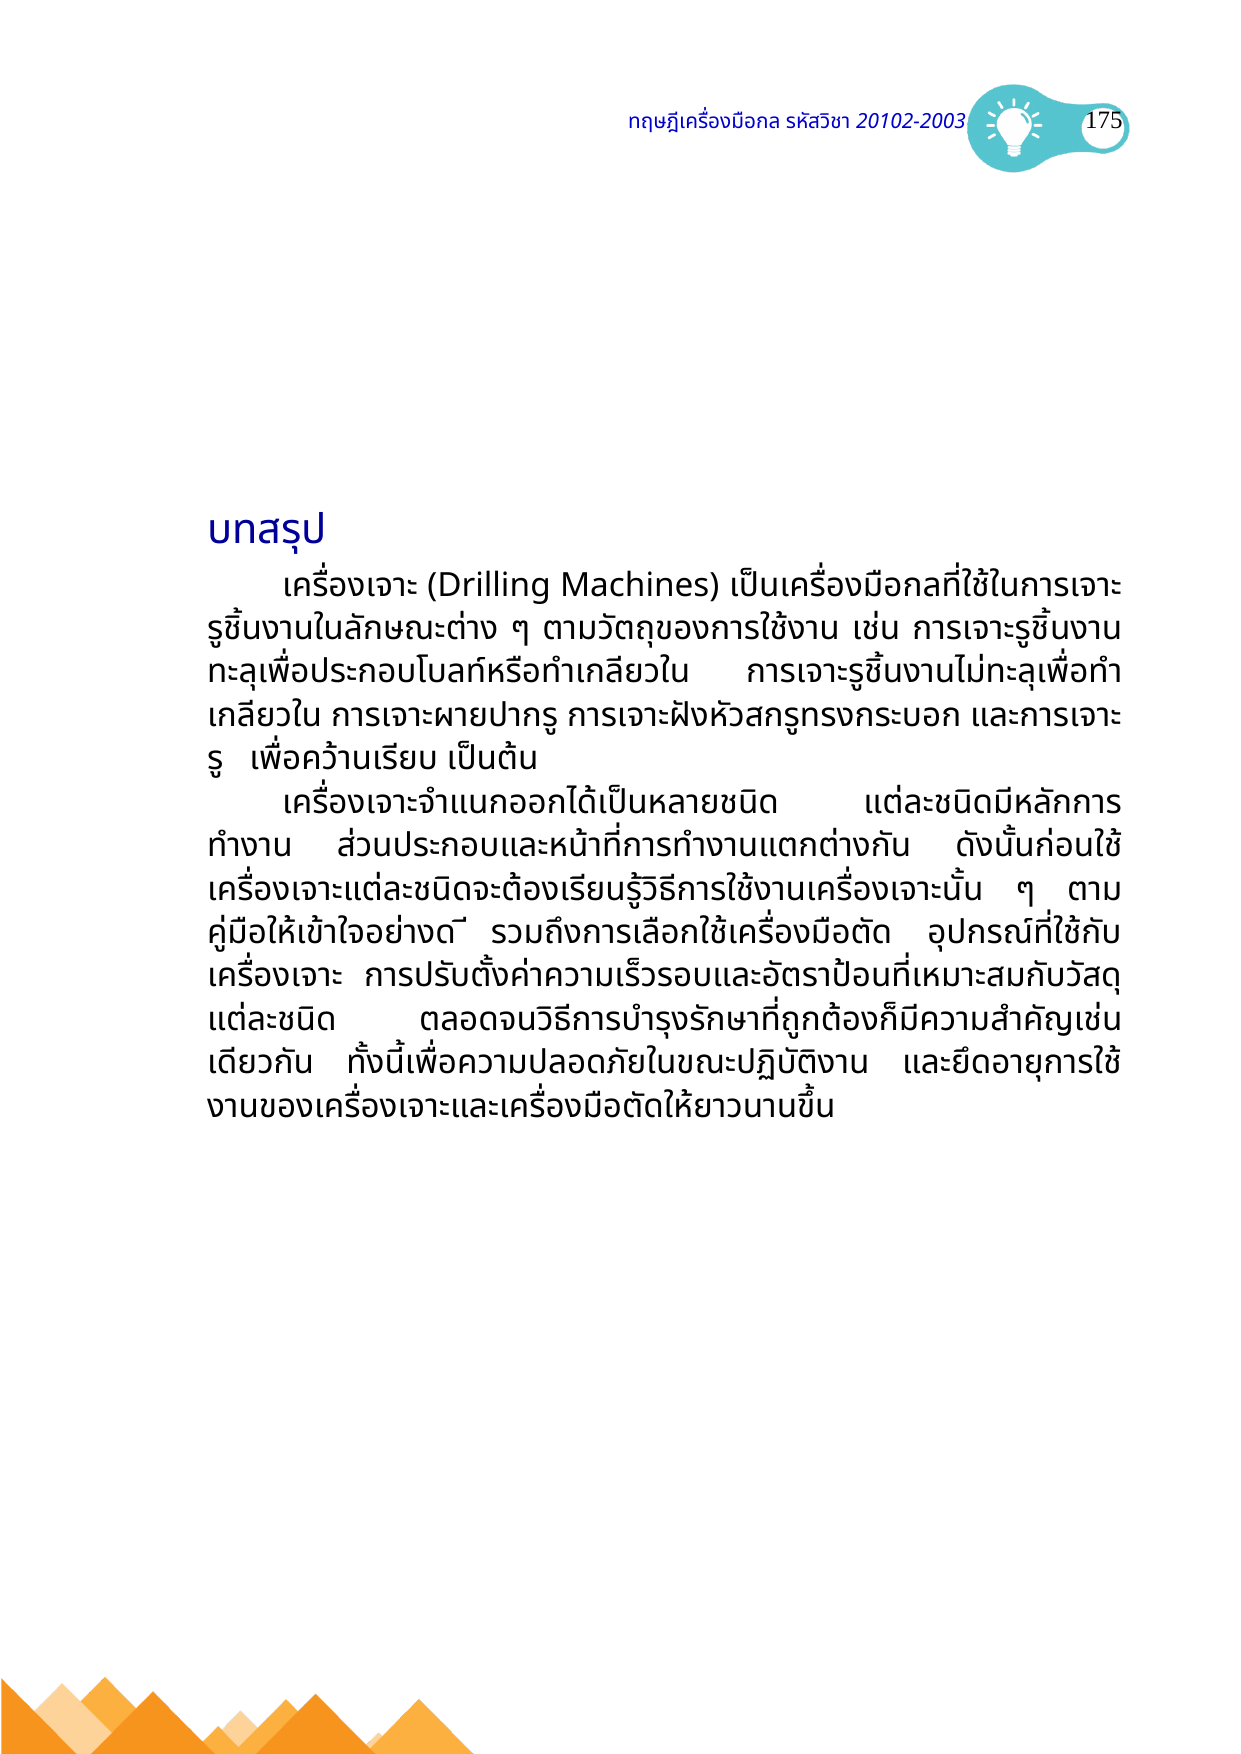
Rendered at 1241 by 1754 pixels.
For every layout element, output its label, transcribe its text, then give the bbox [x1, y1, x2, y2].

text บทสรุป [207, 506, 1122, 560]
text เครื่องเจาะ (Drilling Machines) เป็นเครื่องมือกลที่ใช้ในการเจาะรูชิ้นงานในลักษณะต่าง ๆ ตามวัตถุของการใช้งาน เช่น การเจาะรูชิ้นงานทะลุเพื่อประกอบโบลท์หรือทำเกลียวใน การเจาะรูชิ้นงานไม่ทะลุเพื่อทำเกลียวใน การเจาะผายปากรู การเจาะฝังหัวสกรูทรงกระบอก และการเจาะรู เพื่อคว้านเรียบ เป็นต้น [207, 560, 1122, 783]
picture [1, 1556, 1240, 1754]
picture [178, 50, 1168, 180]
text เครื่องเจาะจำแนกออกได้เป็นหลายชนิด แต่ละชนิดมีหลักการทำงาน ส่วนประกอบและหน้าที่การทำงานแตกต่างกัน ดังนั้นก่อนใช้เครื่องเจาะแต่ละชนิดจะต้องเรียนรู้วิธีการใช้งานเครื่องเจาะนั้น ๆ ตามคู่มือให้เข้าใจอย่างดี รวมถึงการเลือกใช้เครื่องมือตัด อุปกรณ์ที่ใช้กับเครื่องเจาะ การปรับตั้งค่าความเร็วรอบและอัตราป้อนที่เหมาะสมกับวัสดุแต่ละชนิด ตลอดจนวิธีการบำรุงรักษาที่ถูกต้องก็มีความสำคัญเช่นเดียวกัน ทั้งนี้เพื่อความปลอดภัยในขณะปฏิบัติงาน และยึดอายุการใช้งานของเครื่องเจาะและเครื่องมือตัดให้ยาวนานขึ้น [207, 783, 1122, 1131]
